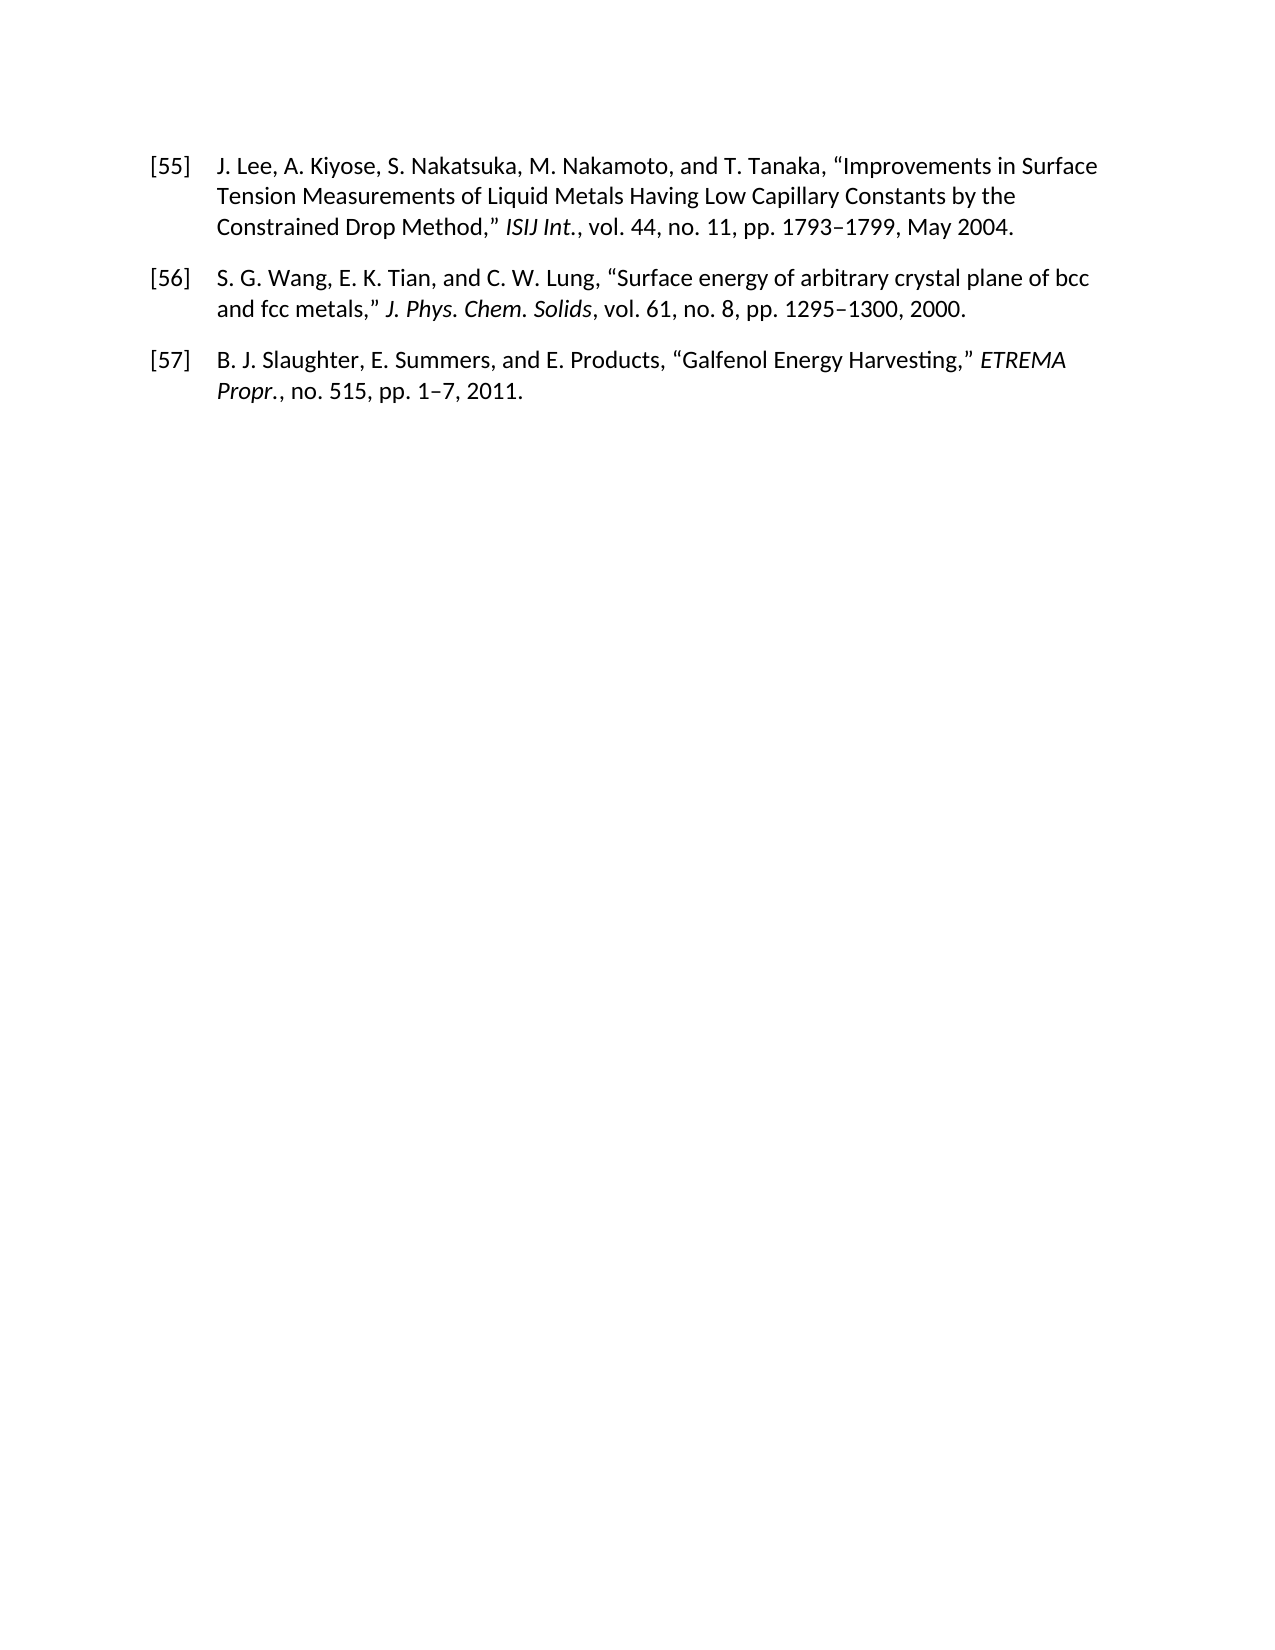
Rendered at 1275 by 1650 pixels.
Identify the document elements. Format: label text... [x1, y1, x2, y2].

text [56] S. G. Wang, E. K. Tian, and C. W. Lung, “Surface energy of arbitrary crystal plane of bcc and fcc metals,” J. Phys. Chem. Solids, vol. 61, no. 8, pp. 1295–1300, 2000. [150, 262, 1125, 323]
text [57] B. J. Slaughter, E. Summers, and E. Products, “Galfenol Energy Harvesting,” ETREMA Propr., no. 515, pp. 1–7, 2011. [150, 344, 1125, 405]
text [55] J. Lee, A. Kiyose, S. Nakatsuka, M. Nakamoto, and T. Tanaka, “Improvements in Surface Tension Measurements of Liquid Metals Having Low Capillary Constants by the Constrained Drop Method,” ISIJ Int., vol. 44, no. 11, pp. 1793–1799, May 2004. [150, 150, 1125, 242]
